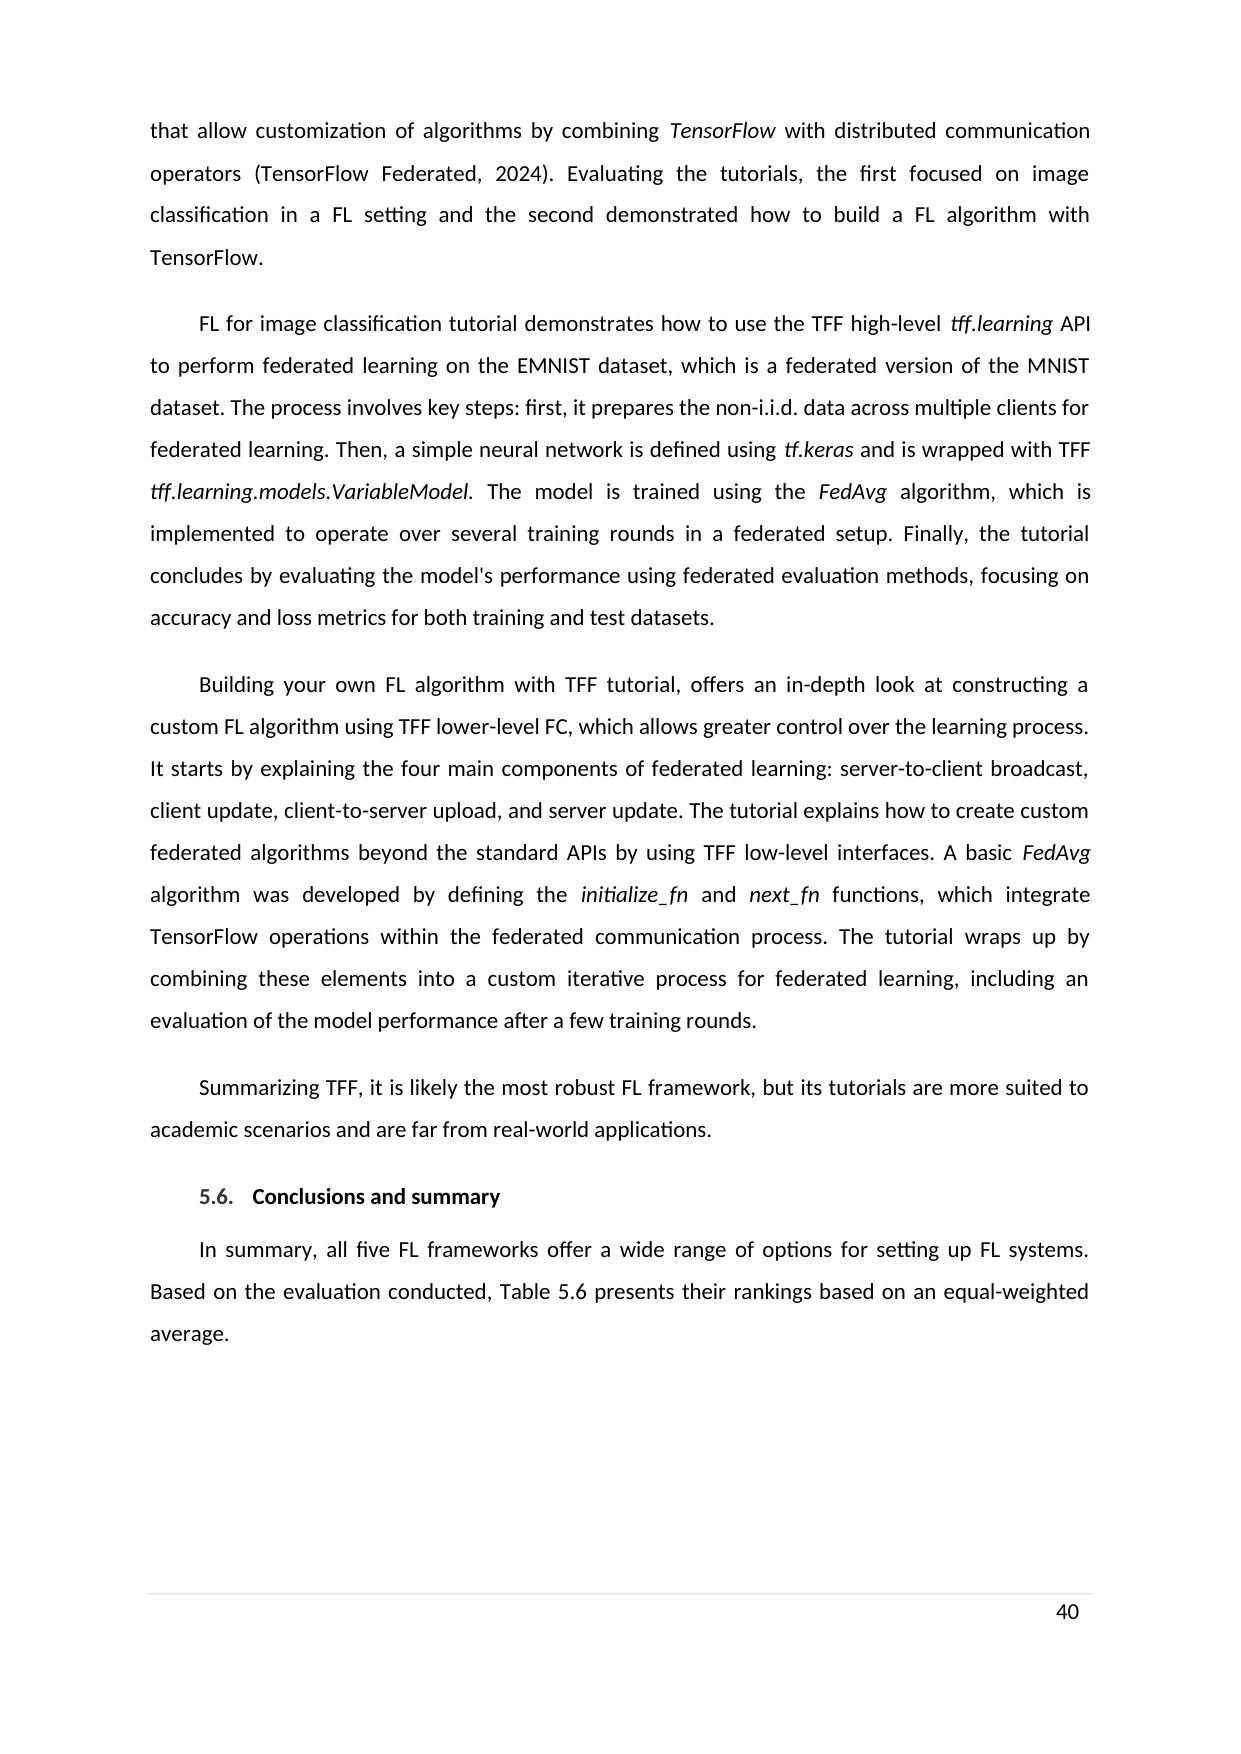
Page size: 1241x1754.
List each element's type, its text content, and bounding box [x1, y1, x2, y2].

text Building your own FL algorithm with TFF tutorial, offers an in-depth look at constructing a custom FL algorithm using TFF lower-level FC, which allows greater control over the learning process. It starts by explaining the four main components of federated learning: server-to-client broadcast, client update, client-to-server upload, and server update. The tutorial explains how to create custom federated algorithms beyond the standard APIs by using TFF low-level interfaces. A basic FedAvg algorithm was developed by defining the initialize_fn and next_fn functions, which integrate TensorFlow operations within the federated communication process. The tutorial wraps up by combining these elements into a custom iterative process for federated learning, including an evaluation of the model performance after a few training rounds. [150, 670, 1091, 1034]
text Summarizing TFF, it is likely the most robust FL framework, but its tutorials are more suited to academic scenarios and are far from real-world applications. [150, 1073, 1091, 1143]
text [150, 117, 1091, 271]
subtitle Conclusions and summary [199, 1182, 1126, 1210]
text In summary, all five FL frameworks offer a wide range of options for setting up FL systems. Based on the evaluation conducted, Table 5.6 presents their rankings based on an equal-weighted average. [150, 1235, 1091, 1347]
text FL for image classification tutorial demonstrates how to use the TFF high-level tff.learning API to perform federated learning on the EMNIST dataset, which is a federated version of the MNIST dataset. The process involves key steps: first, it prepares the non-i.i.d. data across multiple clients for federated learning. Then, a simple neural network is defined using tf.keras and is wrapped with TFF tff.learning.models.VariableModel. The model is trained using the FedAvg algorithm, which is implemented to operate over several training rounds in a federated setup. Finally, the tutorial concludes by evaluating the model's performance using federated evaluation methods, focusing on accuracy and loss metrics for both training and test datasets. [150, 309, 1091, 631]
